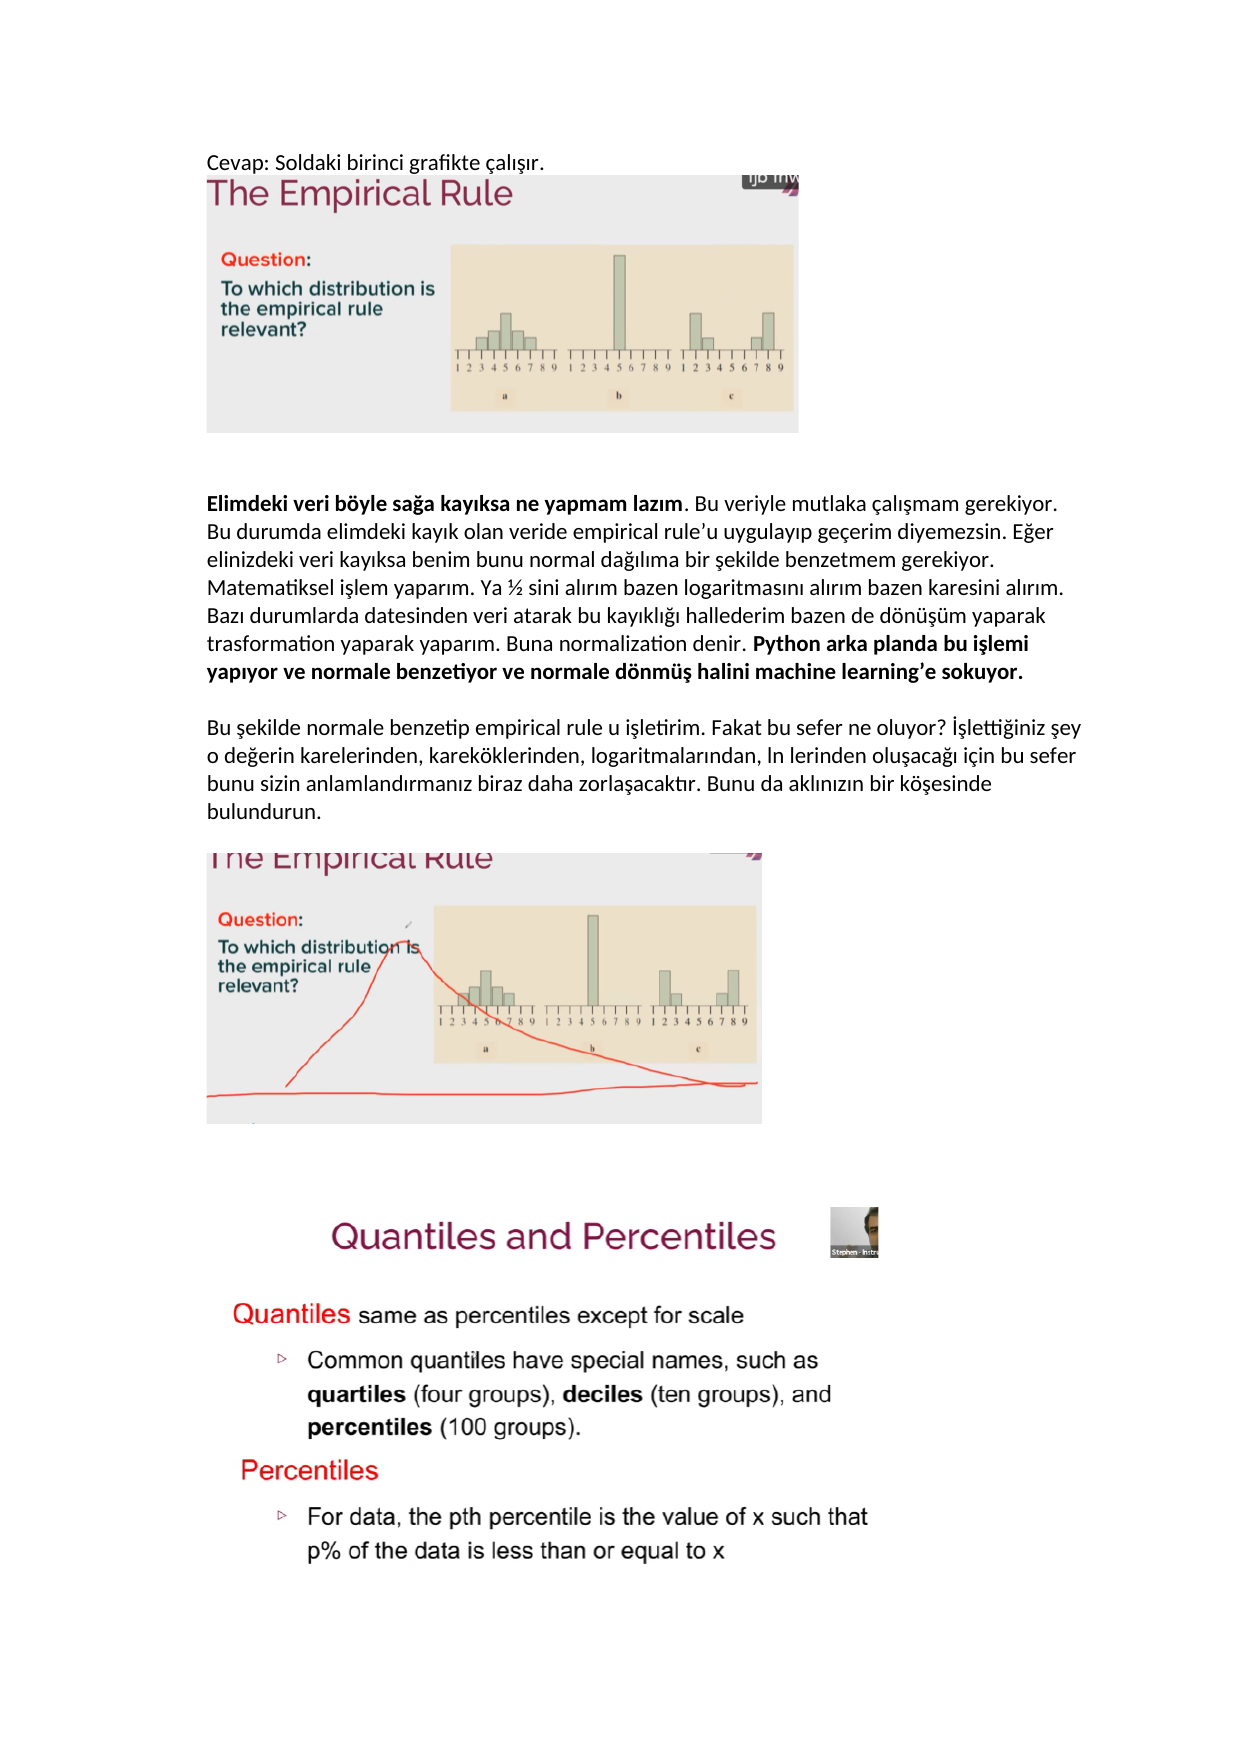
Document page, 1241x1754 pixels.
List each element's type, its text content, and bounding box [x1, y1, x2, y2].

text Bu durumda elimdeki kayık olan veride empirical rule’u uygulayıp geçerim diyemezsin. Eğer elinizdeki veri kayıksa benim bunu normal dağılıma bir şekilde benzetmem gerekiyor. Matematiksel işlem yaparım. Ya ½ sini alırım bazen logaritmasını alırım bazen karesini alırım. Bazı durumlarda datesinden veri atarak bu kayıklığı hallederim bazen de dönüşüm yaparak trasformation yaparak yaparım. Buna normalization denir. Python arka planda bu işlemi yapıyor ve normale benzetiyor ve normale dönmüş halini machine learning’e sokuyor. [207, 517, 1093, 685]
text Elimdeki veri böyle sağa kayıksa ne yapmam lazım. Bu veriyle mutlaka çalışmam gerekiyor. [207, 489, 1093, 517]
picture [206, 853, 762, 1124]
text Cevap: Soldaki birinci grafikte çalışır. [207, 148, 1093, 176]
text Bu şekilde normale benzetip empirical rule u işletirim. Fakat bu sefer ne oluyor? İşlettiğiniz şey o değerin karelerinden, kareköklerinden, logaritmalarından, ln lerinden oluşacağı için bu sefer bunu sizin anlamlandırmanız biraz daha zorlaşacaktır. Bunu da aklınızın bir köşesinde bulundurun. [207, 713, 1093, 825]
picture [206, 1207, 879, 1574]
picture [206, 175, 799, 433]
